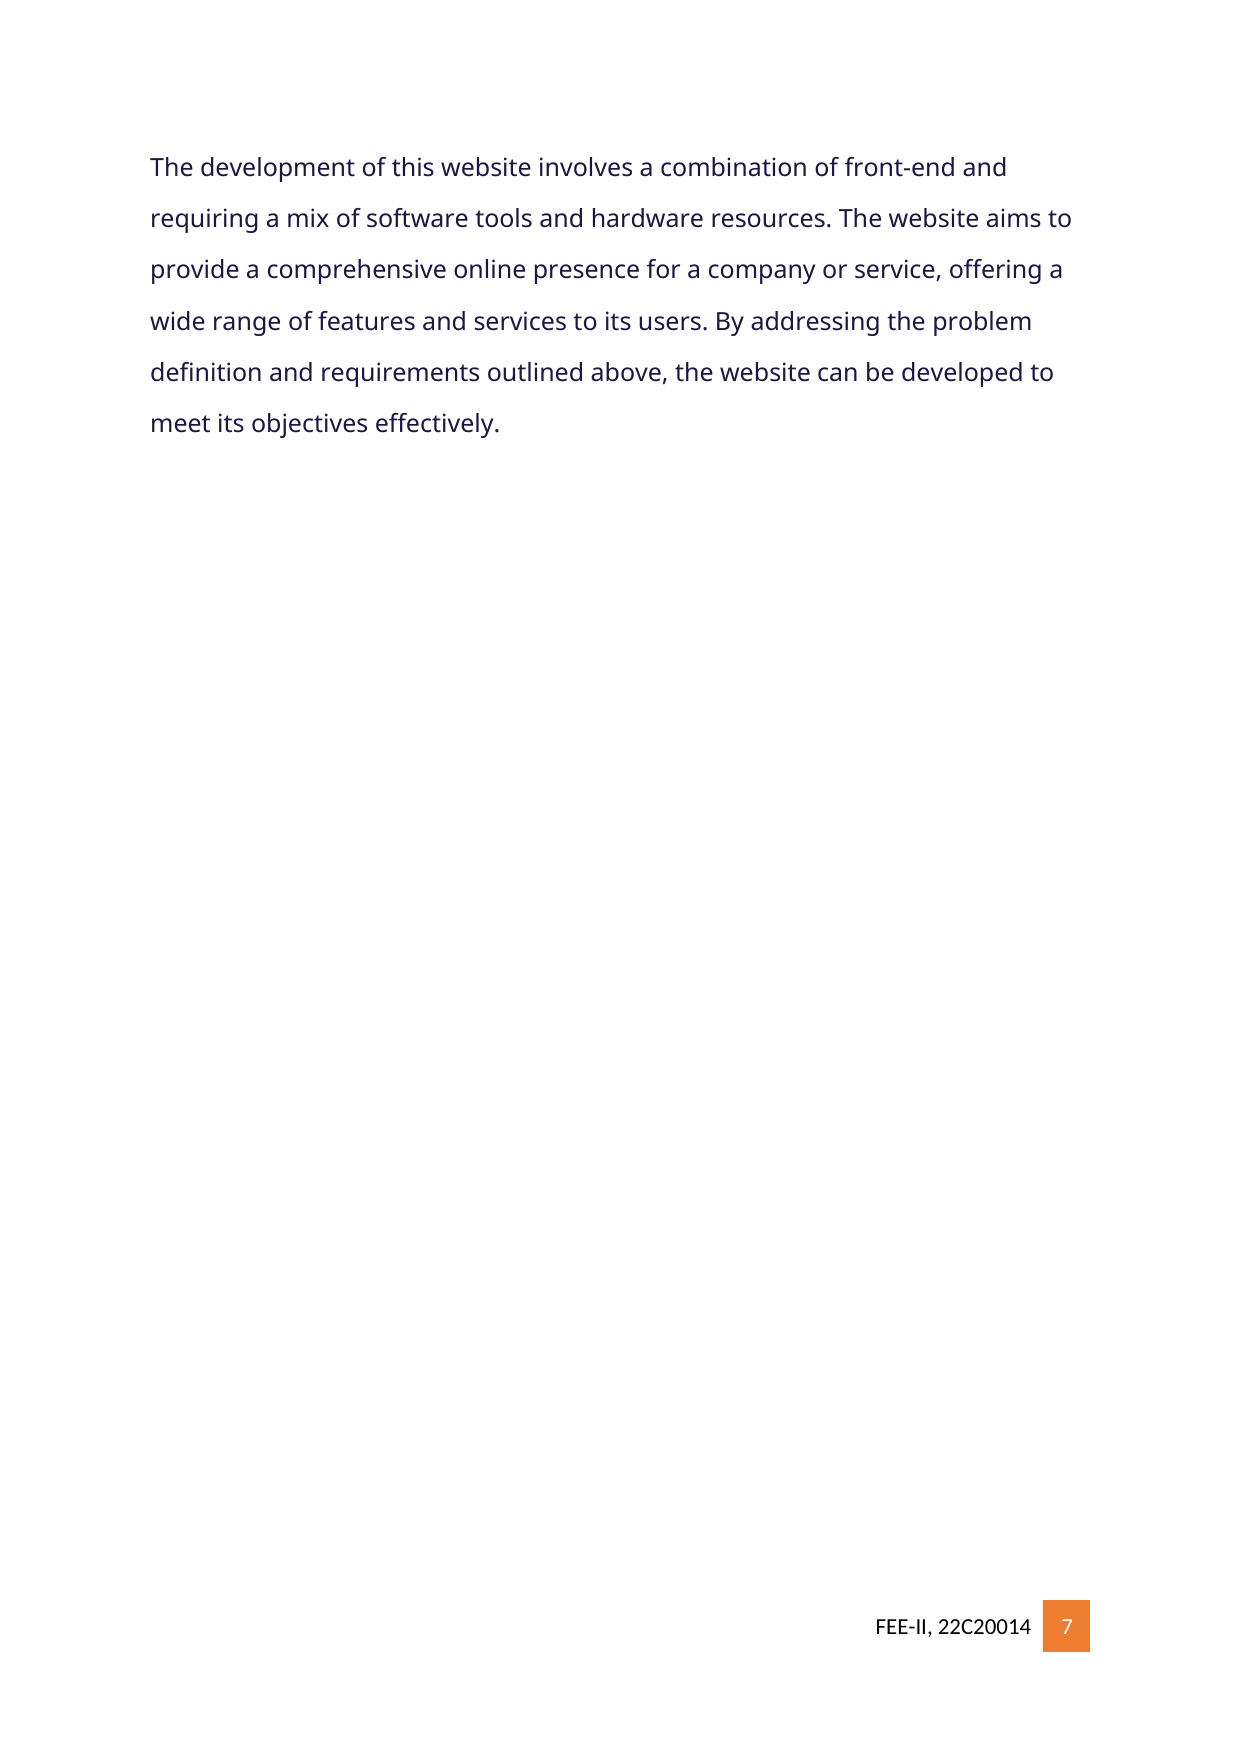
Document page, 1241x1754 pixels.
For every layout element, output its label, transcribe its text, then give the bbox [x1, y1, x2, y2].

text The development of this website involves a combination of front-end and requiring a mix of software tools and hardware resources. The website aims to provide a comprehensive online presence for a company or service, offering a wide range of features and services to its users. By addressing the problem definition and requirements outlined above, the website can be developed to meet its objectives effectively. [150, 150, 1090, 439]
